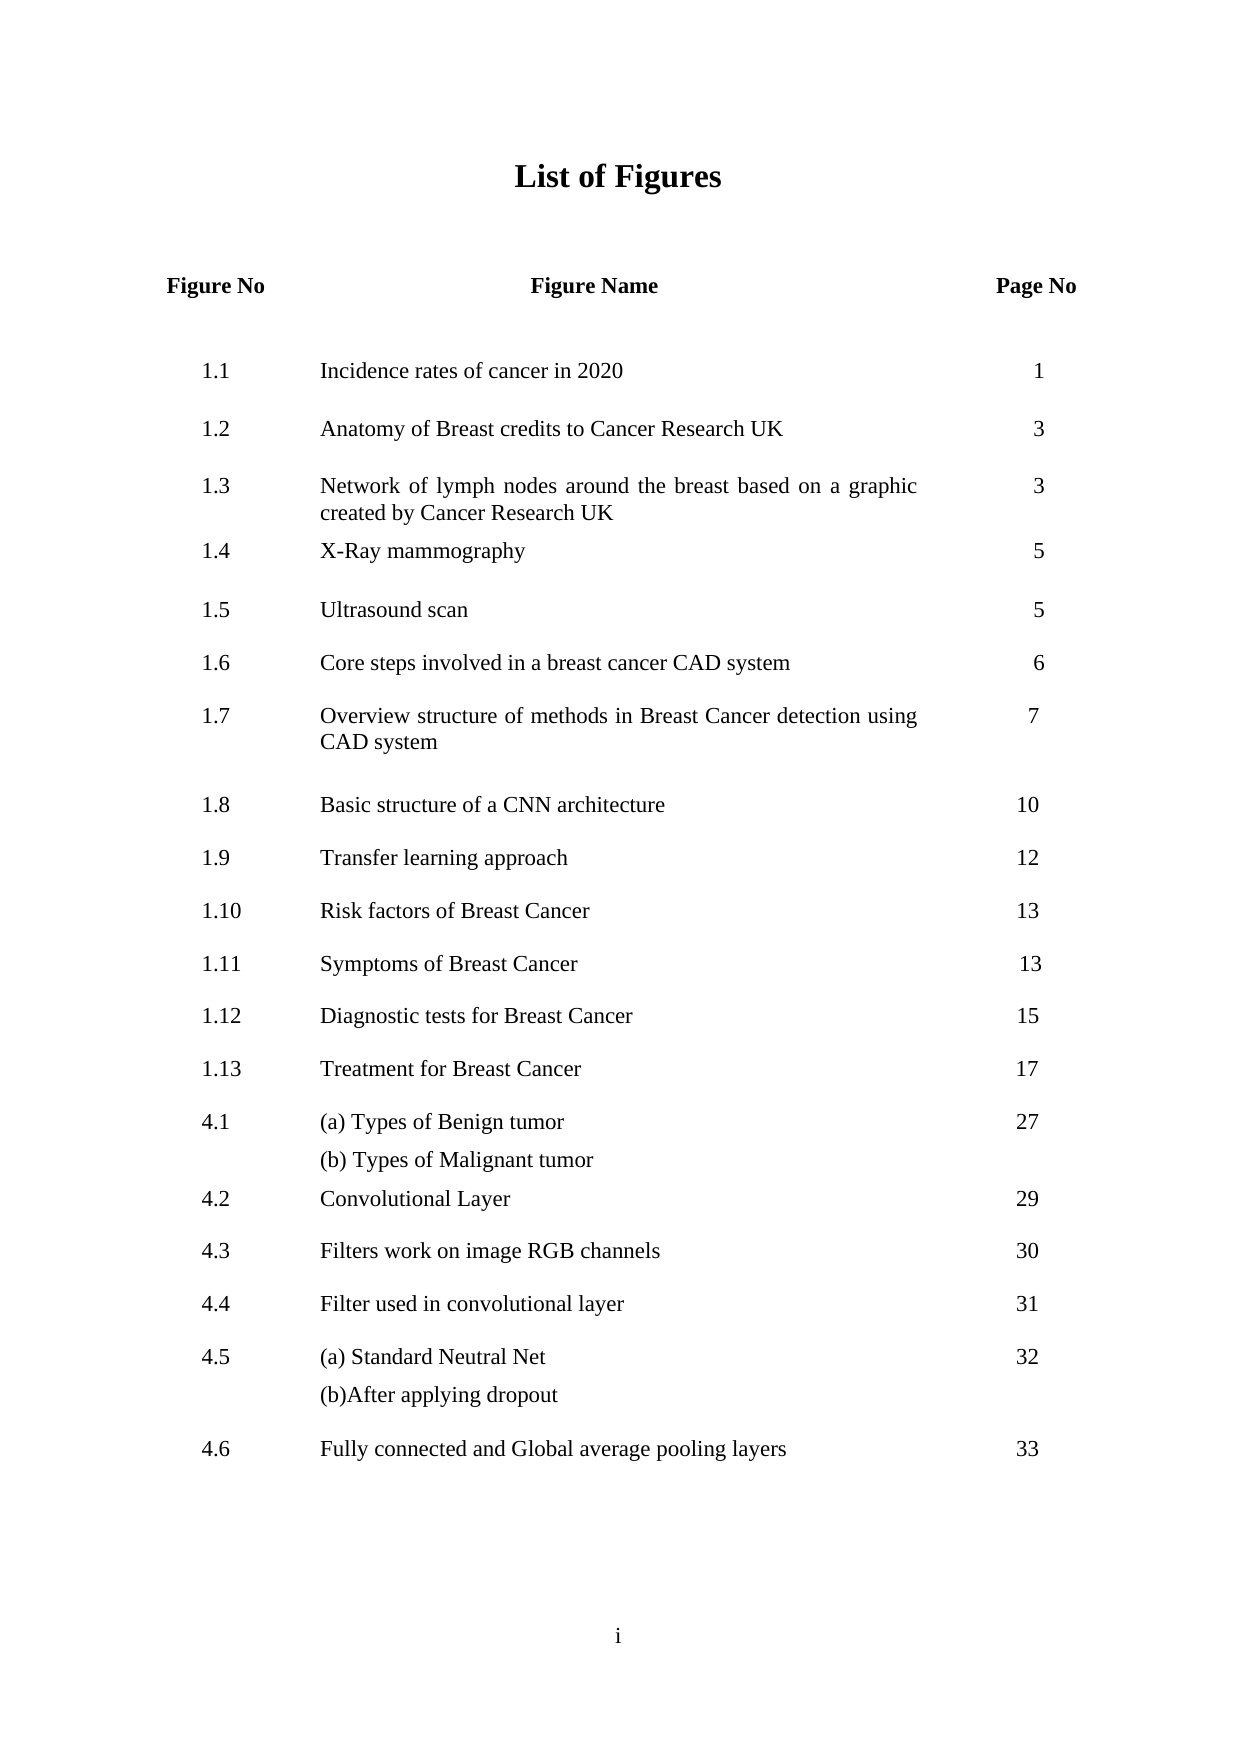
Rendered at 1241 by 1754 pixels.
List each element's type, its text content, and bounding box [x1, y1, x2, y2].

table_cell 10 [930, 780, 1118, 832]
table_cell 4.5 [118, 1331, 309, 1423]
table_cell Treatment for Breast Cancer [309, 1043, 930, 1096]
table_cell Fully connected and Global average pooling layers [309, 1424, 930, 1476]
table_cell X-Ray mammography [309, 525, 930, 584]
table_cell 27 [930, 1096, 1118, 1173]
table_cell 1.9 [118, 832, 309, 885]
table_cell Filter used in convolutional layer [309, 1278, 930, 1331]
table_cell 1.10 [118, 885, 309, 938]
table_cell Risk factors of Breast Cancer [309, 885, 930, 938]
table_header Figure Name [309, 273, 930, 345]
table_cell Transfer learning approach [309, 832, 930, 885]
table_cell Ultrasound scan [309, 584, 930, 637]
table_cell 4.3 [118, 1225, 309, 1278]
table_cell 1.4 [118, 525, 309, 584]
table_cell 4.2 [118, 1173, 309, 1225]
table_cell 1.5 [118, 584, 309, 637]
table_cell 5 [930, 584, 1118, 637]
table_cell Overview structure of methods in Breast Cancer detection using CAD system [309, 690, 930, 779]
table_cell Network of lymph nodes around the breast based on a graphic created by Cancer Research UK [309, 460, 930, 525]
table_cell 5 [930, 525, 1118, 584]
table_cell 31 [930, 1278, 1118, 1331]
table_cell 1.13 [118, 1043, 309, 1096]
table_cell Filters work on image RGB channels [309, 1225, 930, 1278]
table_cell Core steps involved in a breast cancer CAD system [309, 637, 930, 690]
table_cell 12 [930, 832, 1118, 885]
table_cell 7 [930, 690, 1118, 779]
table_cell 6 [930, 637, 1118, 690]
table_cell (a) Types of Benign tumor (b) Types of Malignant tumor [309, 1096, 930, 1173]
table_cell Basic structure of a CNN architecture [309, 780, 930, 832]
table_cell Convolutional Layer [309, 1173, 930, 1225]
table_cell 1.1 [118, 345, 309, 403]
table_cell 33 [930, 1424, 1118, 1476]
table_cell Diagnostic tests for Breast Cancer [309, 991, 930, 1043]
table_cell 15 [930, 991, 1118, 1043]
table_cell (a) Standard Neutral Net (b)After applying dropout [309, 1331, 930, 1423]
table_cell 29 [930, 1173, 1118, 1225]
table_cell 4.4 [118, 1278, 309, 1331]
table_cell 1.2 [118, 403, 309, 460]
table_cell 13 [930, 938, 1118, 991]
table_cell Anatomy of Breast credits to Cancer Research UK [309, 403, 930, 460]
table_cell Symptoms of Breast Cancer [309, 938, 930, 991]
table_cell Incidence rates of cancer in 2020 [309, 345, 930, 403]
table_header Page No [930, 273, 1118, 345]
table_cell 3 [930, 403, 1118, 460]
table_cell 1.7 [118, 690, 309, 779]
table_cell 1.8 [118, 780, 309, 832]
table_cell 1.11 [118, 938, 309, 991]
table_cell 1 [930, 345, 1118, 403]
table_cell 1.6 [118, 637, 309, 690]
table_header Figure No [118, 273, 309, 345]
table_cell 4.6 [118, 1424, 309, 1476]
text List of Figures [133, 157, 1103, 195]
table_cell 17 [930, 1043, 1118, 1096]
table_cell 1.3 [118, 460, 309, 525]
table_cell 4.1 [118, 1096, 309, 1173]
table_cell 1.12 [118, 991, 309, 1043]
table_cell 32 [930, 1331, 1118, 1423]
table_cell 3 [930, 460, 1118, 525]
table_cell 30 [930, 1225, 1118, 1278]
table_cell 13 [930, 885, 1118, 938]
